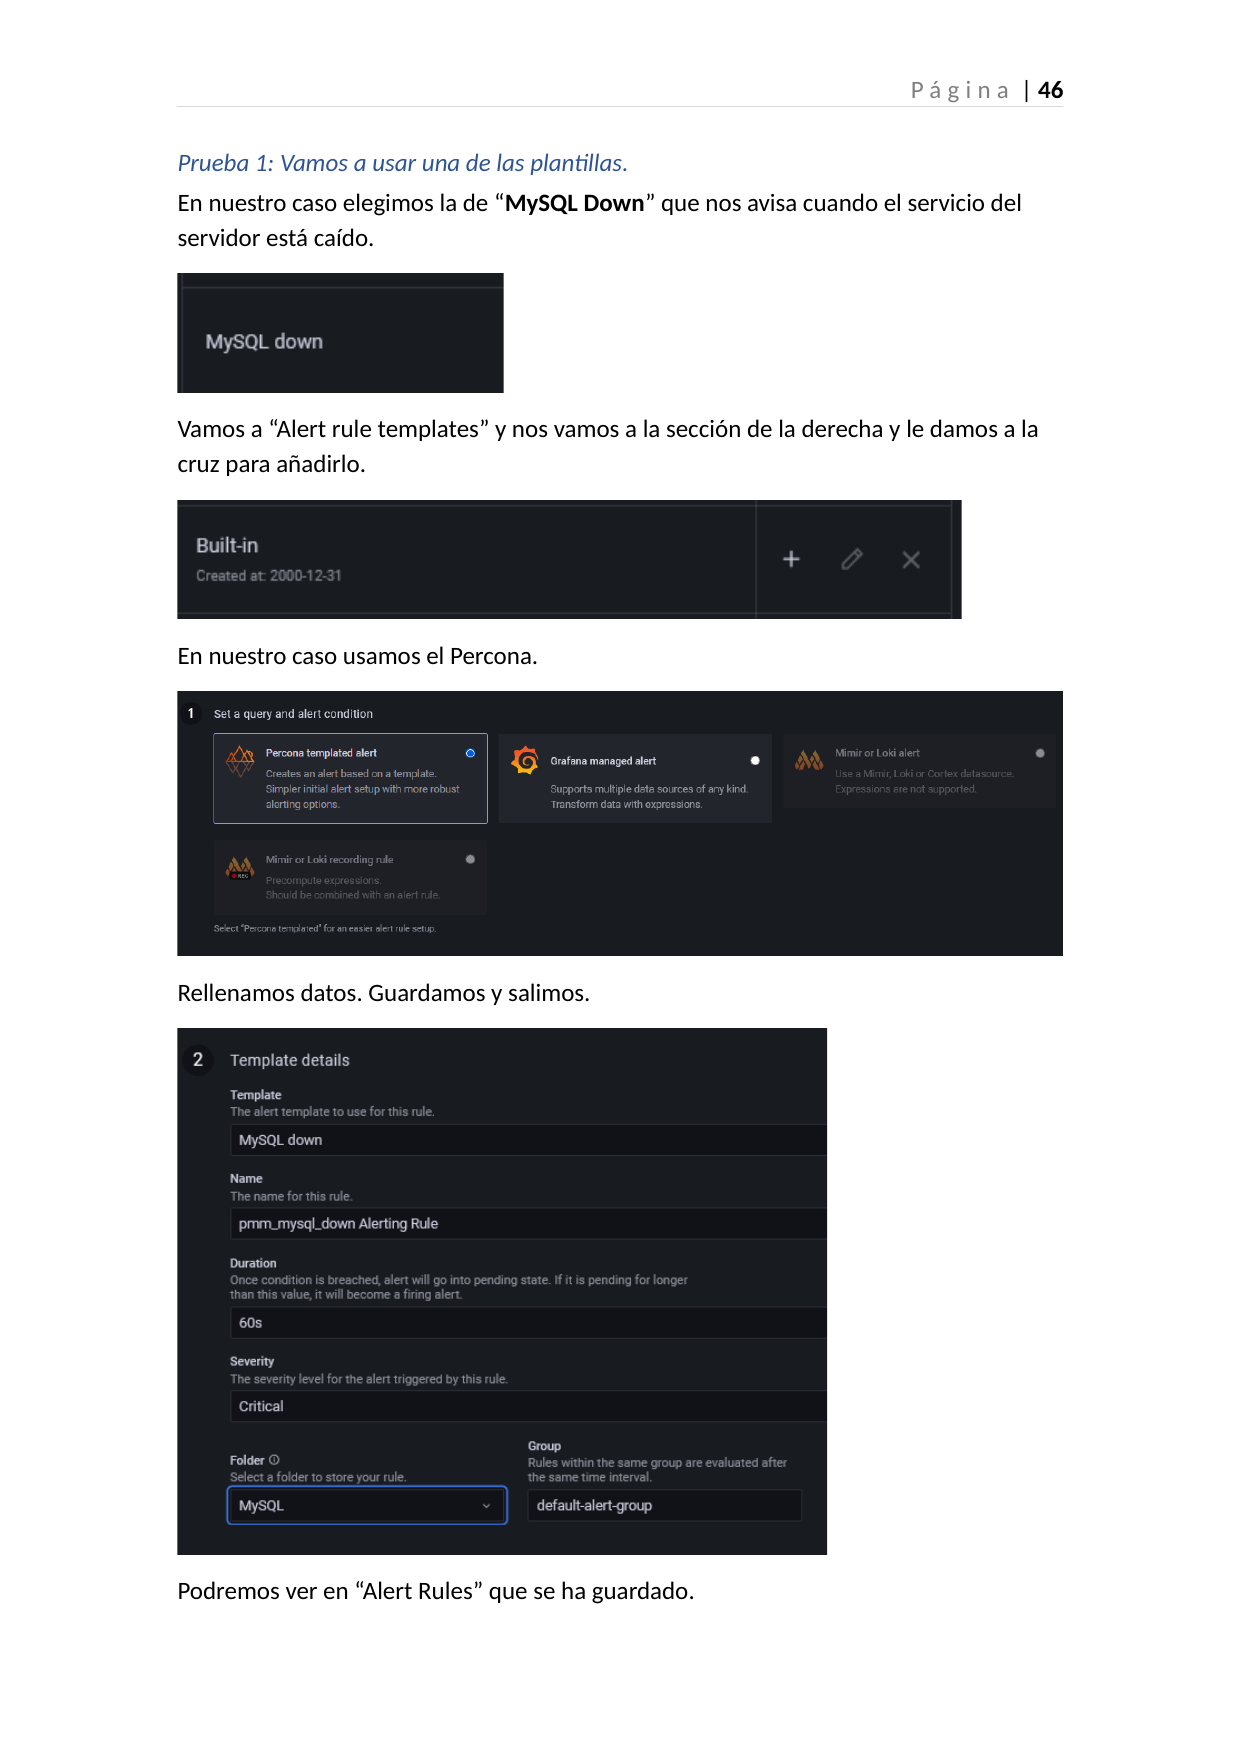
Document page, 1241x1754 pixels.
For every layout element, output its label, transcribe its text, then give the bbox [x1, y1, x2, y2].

text Rellenamos datos. Guardamos y salimos. [177, 977, 1063, 1008]
text Vamos a “Alert rule templates” y nos vamos a la sección de la derecha y le damos a la cruz para añadirlo. [177, 413, 1063, 479]
text En nuestro caso elegimos la de “MySQL Down” que nos avisa cuando el servicio del servidor está caído. [177, 187, 1063, 252]
text En nuestro caso usamos el Percona. [177, 640, 1063, 670]
picture [177, 273, 504, 393]
picture [177, 1028, 828, 1555]
picture [177, 691, 1063, 956]
subtitle Prueba 1: Vamos a usar una de las plantillas. [177, 148, 1063, 178]
text Podremos ver en “Alert Rules” que se ha guardado. [177, 1576, 1063, 1606]
picture [177, 500, 962, 619]
